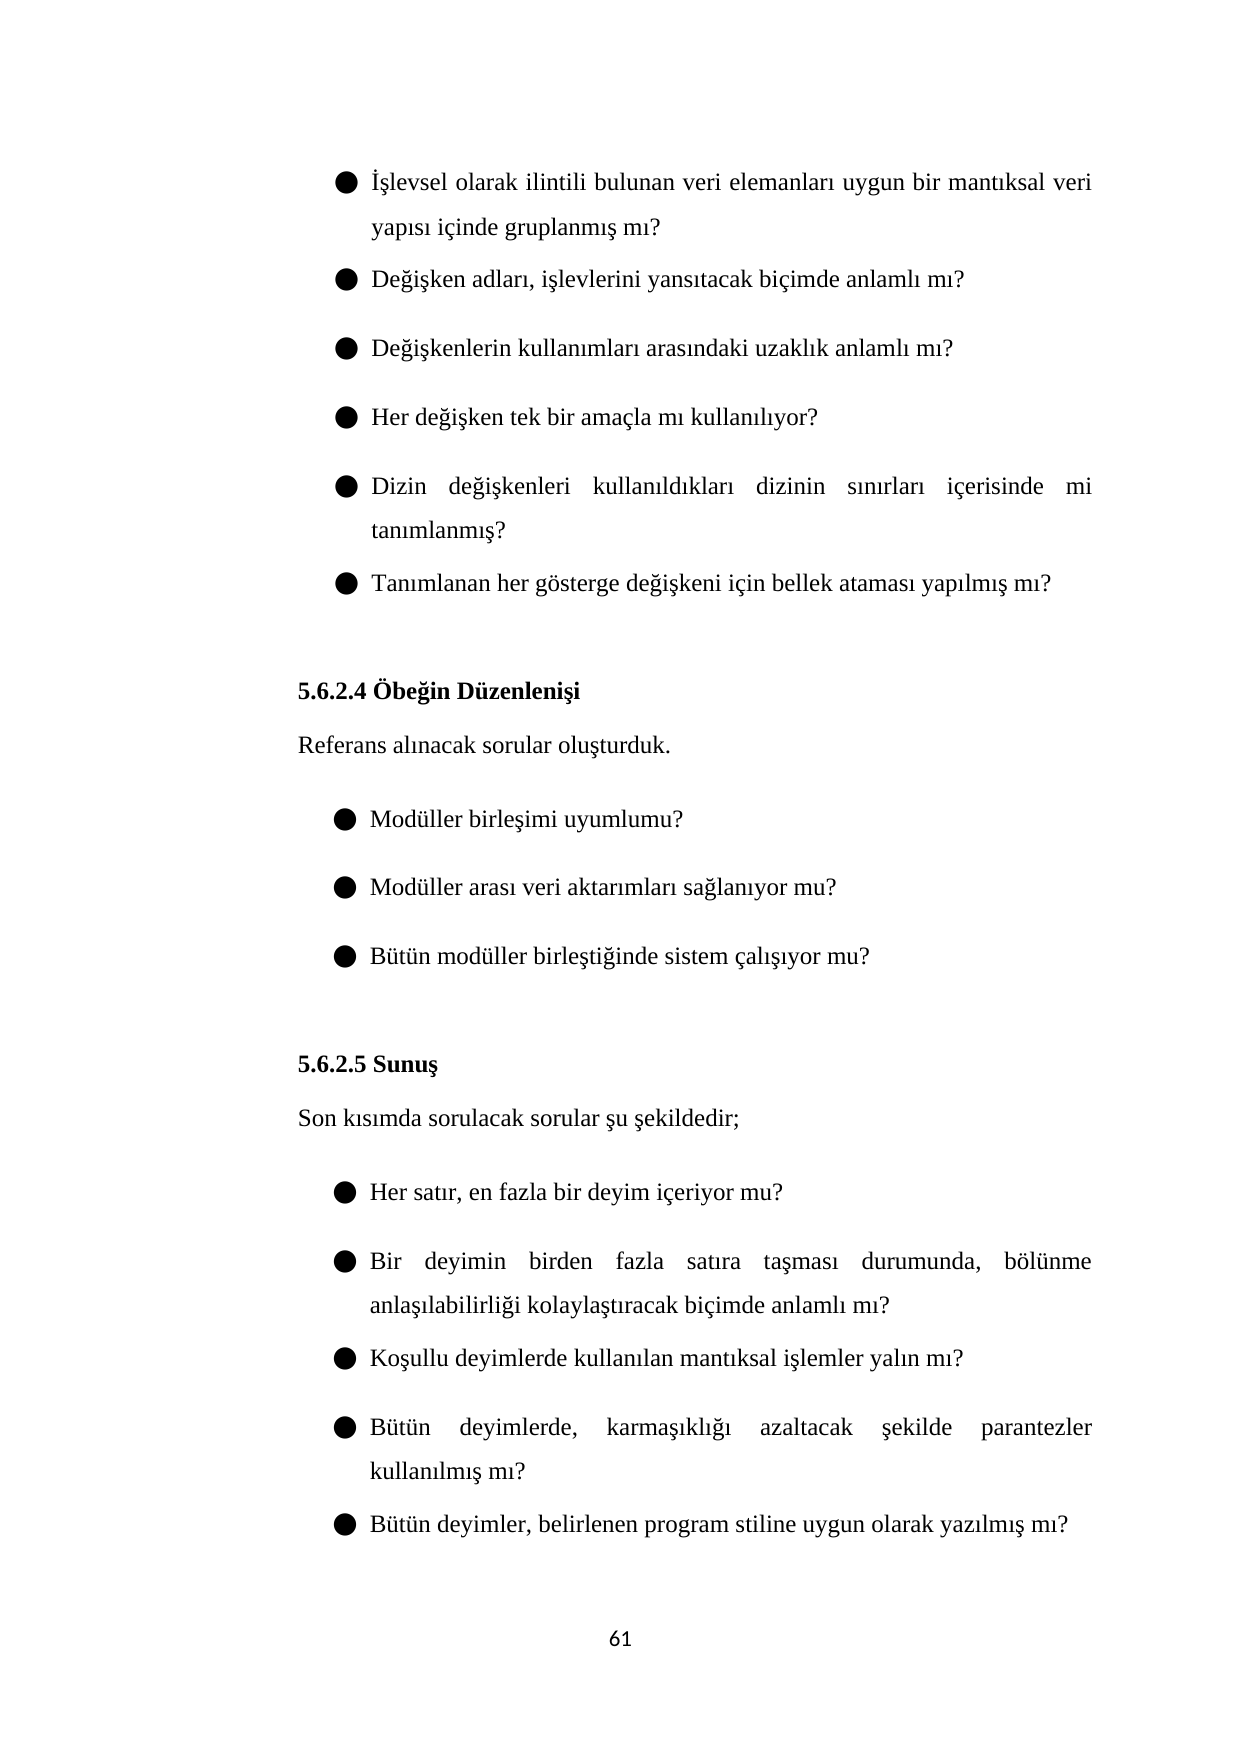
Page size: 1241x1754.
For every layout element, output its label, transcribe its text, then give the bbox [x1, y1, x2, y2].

list Dizin değişkenleri kullanıldıkları dizinin sınırları içerisinde mi tanımlanmış? [334, 451, 1092, 544]
text Son kısımda sorulacak sorular şu şekildedir; [148, 1103, 1092, 1132]
text 5.6.2.4 Öbeğin Düzenlenişi [148, 676, 1092, 705]
list Bütün deyimler, belirlenen program stiline uygun olarak yazılmış mı? [332, 1489, 1092, 1549]
list Bütün modüller birleştiğinde sistem çalışıyor mu? [332, 921, 1092, 981]
list Tanımlanan her gösterge değişkeni için bellek ataması yapılmış mı? [334, 548, 1092, 608]
list Her değişken tek bir amaçla mı kullanılıyor? [334, 382, 1092, 442]
list Her satır, en fazla bir deyim içeriyor mu? [332, 1157, 1092, 1217]
list Değişkenlerin kullanımları arasındaki uzaklık anlamlı mı? [334, 313, 1092, 373]
list Modüller arası veri aktarımları sağlanıyor mu? [332, 853, 1092, 912]
text 5.6.2.5 Sunuş [148, 1049, 1092, 1078]
list İşlevsel olarak ilintili bulunan veri elemanları uygun bir mantıksal veri yapısı içinde gruplanmış mı? [334, 148, 1092, 241]
list Bütün deyimlerde, karmaşıklığı azaltacak şekilde parantezler kullanılmış mı? [332, 1392, 1092, 1485]
text Referans alınacak sorular oluşturduk. [148, 730, 1092, 759]
list Modüller birleşimi uyumlumu? [332, 784, 1092, 844]
list Değişken adları, işlevlerini yansıtacak biçimde anlamlı mı? [334, 245, 1092, 304]
list Koşullu deyimlerde kullanılan mantıksal işlemler yalın mı? [332, 1323, 1092, 1383]
list Bir deyimin birden fazla satıra taşması durumunda, bölünme anlaşılabilirliği kolaylaştıracak biçimde anlamlı mı? [332, 1226, 1092, 1319]
